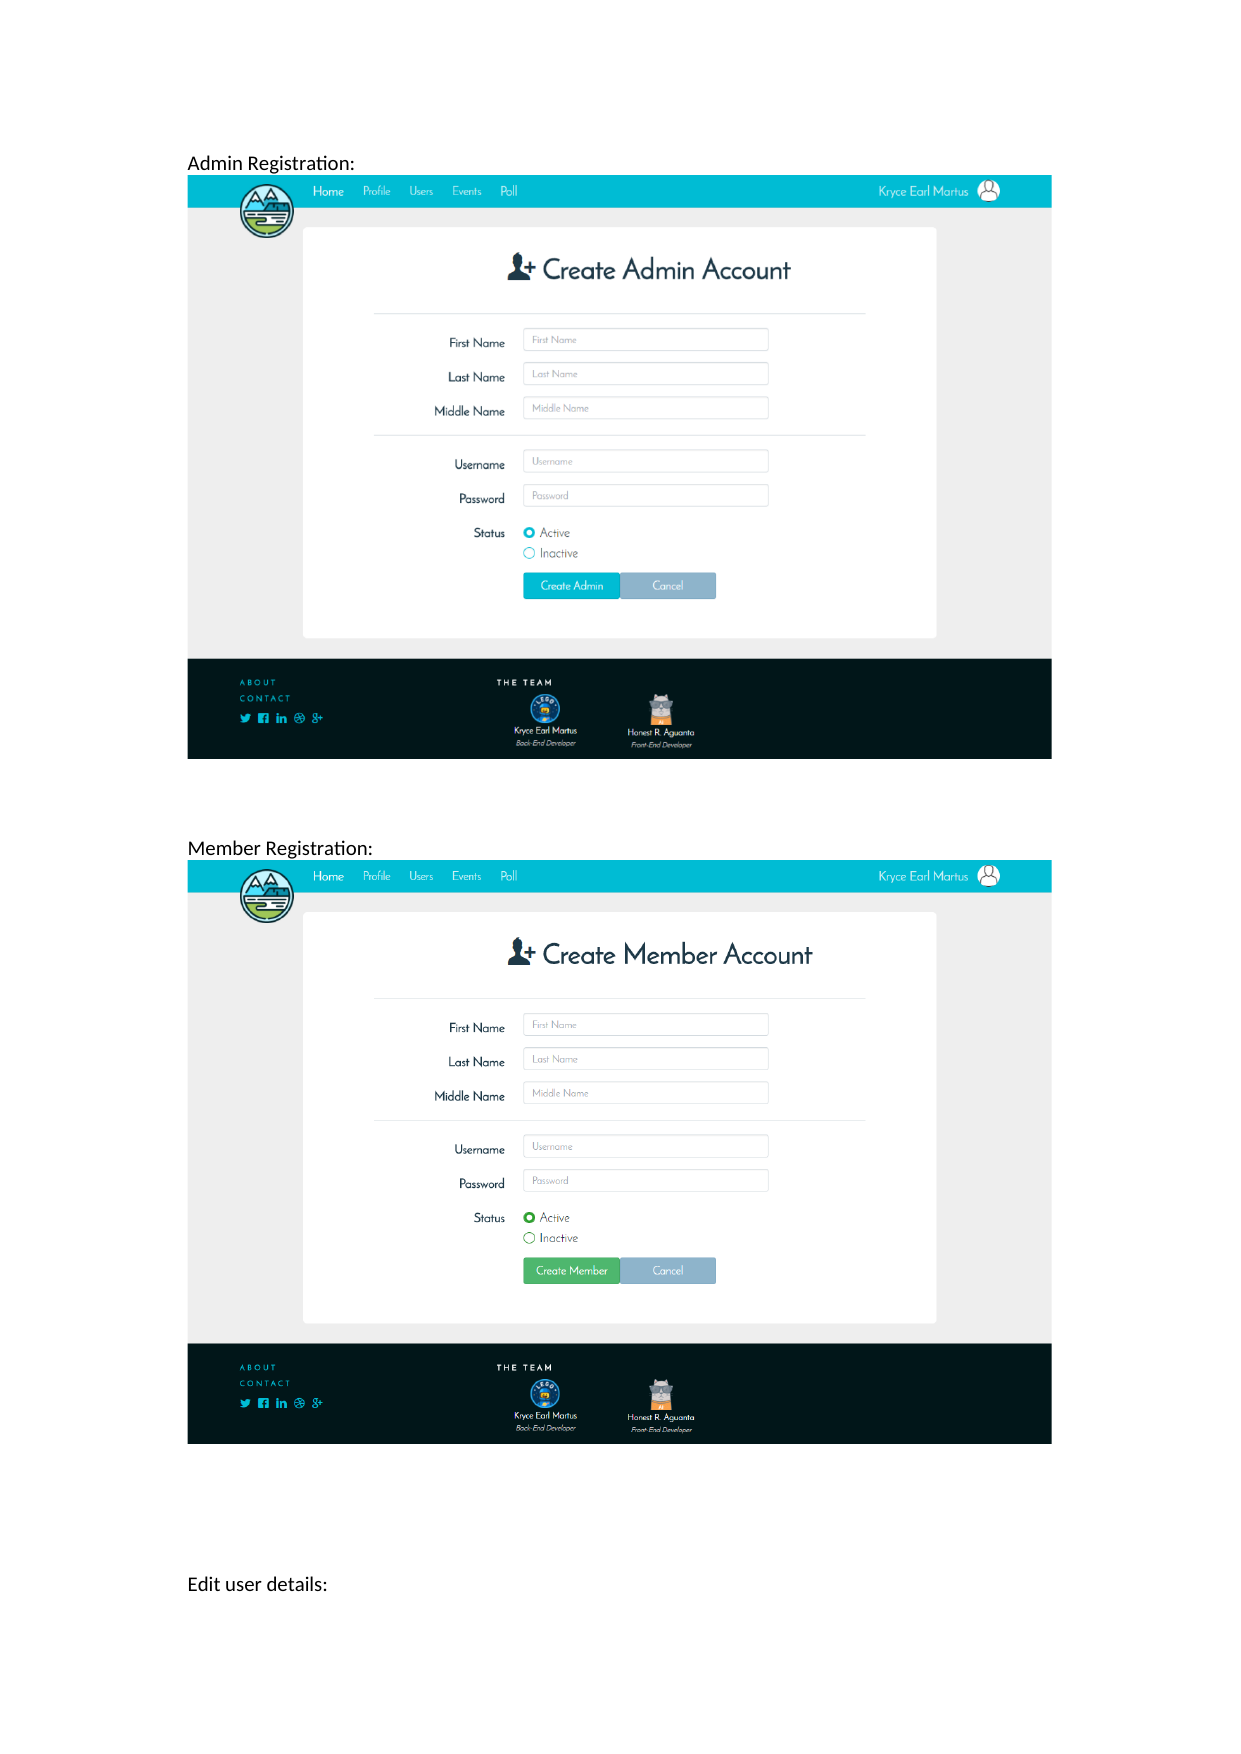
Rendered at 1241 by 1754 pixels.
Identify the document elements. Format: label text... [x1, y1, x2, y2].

text Member Registration: [187, 835, 1053, 860]
text Edit user details: [187, 1571, 1053, 1596]
picture [187, 175, 1052, 759]
picture [187, 860, 1052, 1444]
